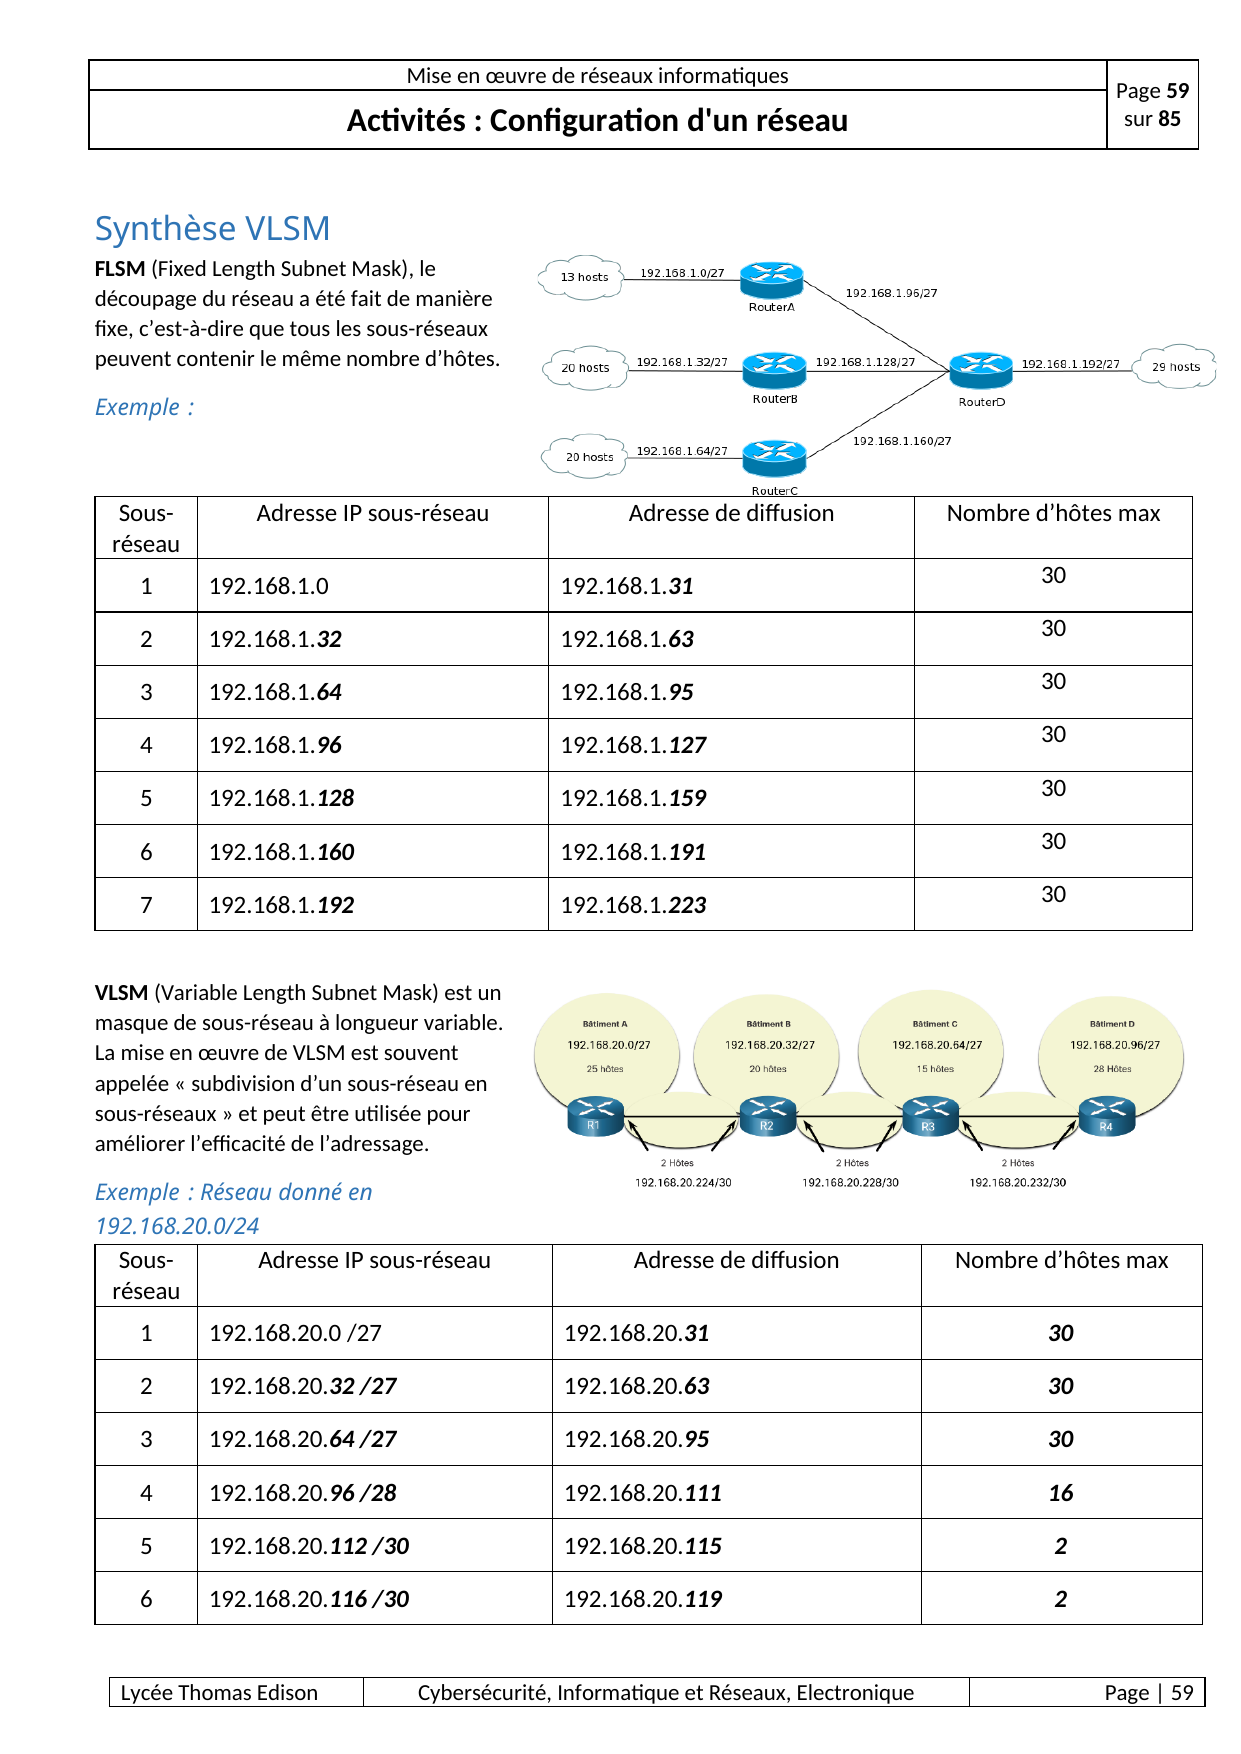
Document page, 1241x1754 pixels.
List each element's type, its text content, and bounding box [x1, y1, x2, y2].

table_cell 192.168.1.63 [549, 613, 914, 664]
table_cell 192.168.1.128 [198, 772, 548, 824]
table_cell 2 [922, 1519, 1202, 1571]
picture [525, 979, 1193, 1208]
table_cell 192.168.1.96 [198, 719, 548, 771]
table_cell 192.168.20.95 [553, 1413, 921, 1465]
table_cell 192.168.1.192 [198, 878, 548, 930]
table_cell 30 [922, 1360, 1202, 1412]
table_header Adresse IP sous-réseau [198, 497, 548, 558]
subtitle Synthèse VLSM [94, 205, 1193, 250]
table_cell 4 [96, 1466, 197, 1518]
table_cell 3 [96, 1413, 197, 1465]
table_cell 192.168.1.127 [549, 719, 914, 771]
table_cell 30 [915, 613, 1192, 664]
table_cell 7 [96, 878, 197, 930]
table_cell 192.168.1.95 [549, 666, 914, 718]
table_cell 192.168.1.159 [549, 772, 914, 824]
table_header Adresse de diffusion [549, 497, 914, 558]
table_cell 2 [96, 1360, 197, 1412]
table_cell 192.168.1.64 [198, 666, 548, 718]
table_cell 30 [915, 878, 1192, 930]
table_cell 192.168.1.160 [198, 825, 548, 877]
table_header Nombre d’hôtes max [922, 1245, 1202, 1306]
table_cell 6 [96, 1572, 197, 1624]
table_cell 5 [96, 772, 197, 824]
table_cell 192.168.20.64 /27 [198, 1413, 552, 1465]
table_cell 192.168.20.96 /28 [198, 1466, 552, 1518]
table_header Adresse de diffusion [553, 1245, 921, 1306]
table_cell 192.168.1.0 [198, 559, 548, 611]
table_header Sous-réseau [96, 497, 197, 558]
table_cell 192.168.1.32 [198, 613, 548, 664]
picture [537, 255, 1217, 497]
table_cell 192.168.20.115 [553, 1519, 921, 1571]
text VLSM (Variable Length Subnet Mask) est un masque de sous-réseau à longueur variable. La mise en œuvre de VLSM est souvent appelée « subdivision d’un sous-réseau en sous-réseaux » et peut être utilisée pour améliorer l’efficacité de l’adressage. [94, 978, 1193, 1157]
table_cell 192.168.20.0 /27 [198, 1307, 552, 1359]
subtitle Exemple : Réseau donné en 192.168.20.0/24 [94, 1176, 1193, 1241]
table_cell 192.168.1.31 [549, 559, 914, 611]
table_cell 192.168.20.32 /27 [198, 1360, 552, 1412]
table_cell 192.168.20.63 [553, 1360, 921, 1412]
table_cell 5 [96, 1519, 197, 1571]
table_cell 2 [922, 1572, 1202, 1624]
table_cell 192.168.20.31 [553, 1307, 921, 1359]
table_cell 192.168.1.191 [549, 825, 914, 877]
table_cell 30 [922, 1307, 1202, 1359]
table_header Nombre d’hôtes max [915, 497, 1192, 558]
table_cell 30 [922, 1413, 1202, 1465]
table_cell 6 [96, 825, 197, 877]
table_header Adresse IP sous-réseau [198, 1245, 552, 1306]
subtitle Exemple : [94, 391, 537, 422]
table_cell 2 [96, 613, 197, 664]
text FLSM (Fixed Length Subnet Mask), le découpage du réseau a été fait de manière fixe, c’est-à-dire que tous les sous-réseaux peuvent contenir le même nombre d’hôtes. [94, 254, 1193, 372]
table_cell 1 [96, 1307, 197, 1359]
table_header Sous-réseau [96, 1245, 197, 1306]
table_cell 192.168.20.116 /30 [198, 1572, 552, 1624]
table_cell 30 [915, 666, 1192, 718]
table_cell 3 [96, 666, 197, 718]
table_cell 30 [915, 825, 1192, 877]
table_cell 4 [96, 719, 197, 771]
table_cell 192.168.20.119 [553, 1572, 921, 1624]
table_cell 30 [915, 719, 1192, 771]
table_cell 1 [96, 559, 197, 611]
table_cell 192.168.20.112 /30 [198, 1519, 552, 1571]
table_cell 30 [915, 772, 1192, 824]
table_cell 192.168.1.223 [549, 878, 914, 930]
table_cell 30 [915, 559, 1192, 611]
table_cell 192.168.20.111 [553, 1466, 921, 1518]
table_cell 16 [922, 1466, 1202, 1518]
